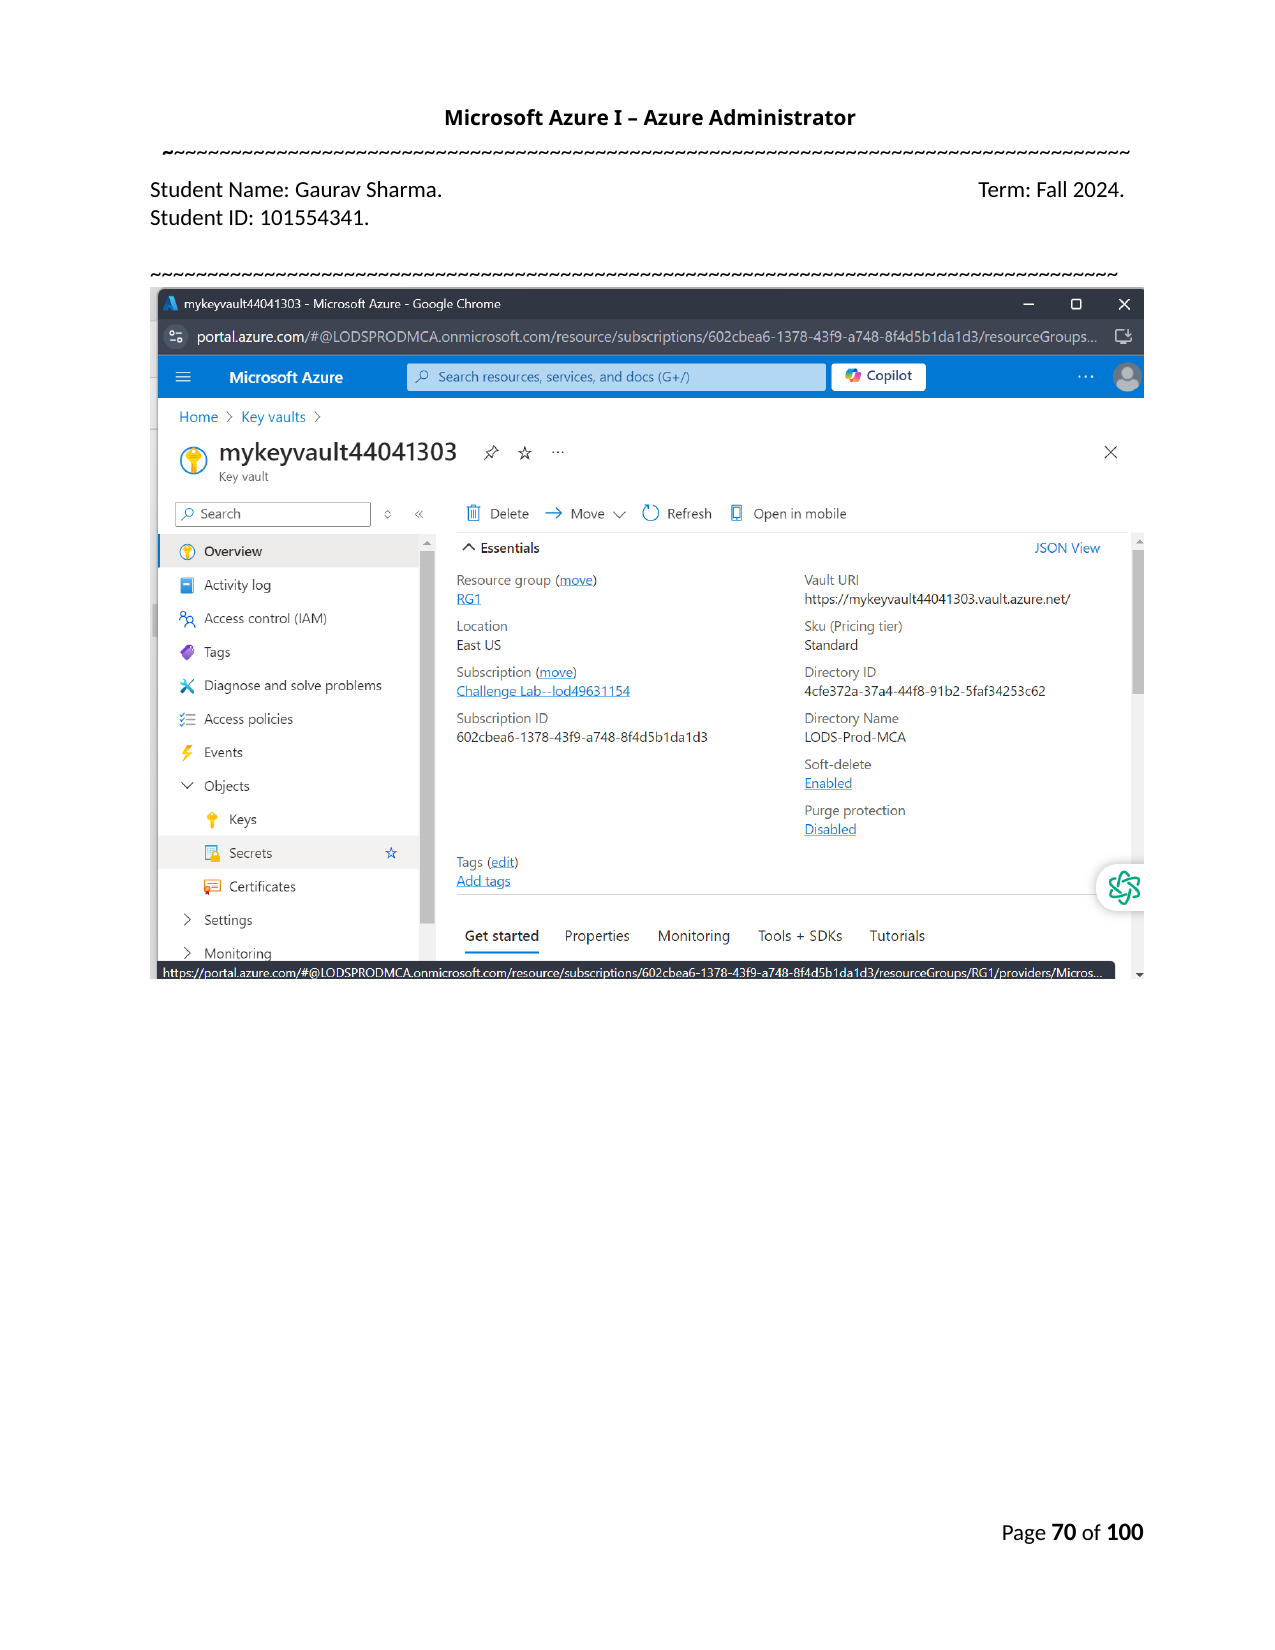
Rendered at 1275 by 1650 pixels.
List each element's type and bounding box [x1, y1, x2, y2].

picture [150, 287, 1144, 979]
